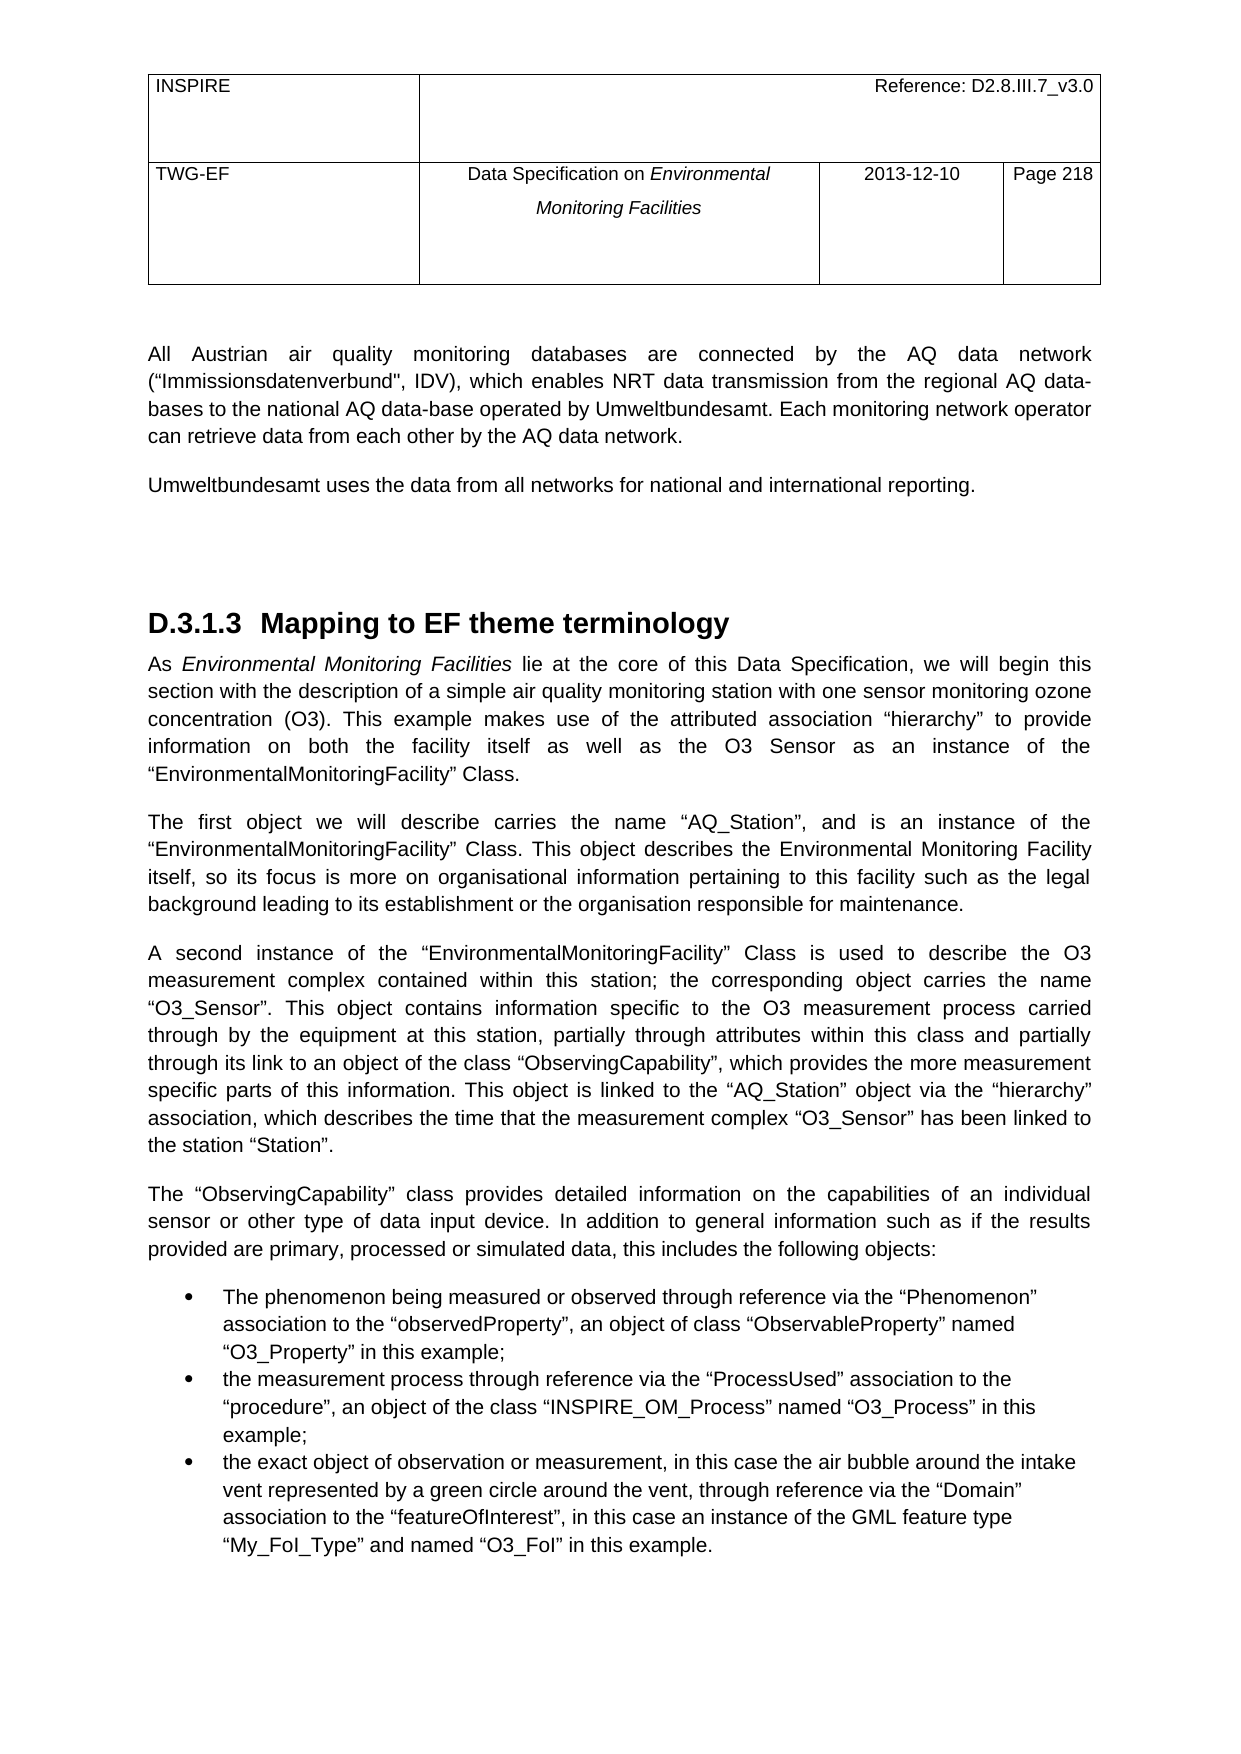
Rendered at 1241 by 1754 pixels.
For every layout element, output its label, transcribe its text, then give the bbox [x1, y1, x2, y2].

text The “ObservingCapability” class provides detailed information on the capabilities of an individual sensor or other type of data input device. In addition to general information such as if the results provided are primary, processed or simulated data, this includes the following objects: [148, 1181, 1093, 1260]
text A second instance of the “EnvironmentalMonitoringFacility” Class is used to describe the O3 measurement complex contained within this station; the corresponding object carries the name “O3_Sensor”. This object contains information specific to the O3 measurement process carried through by the equipment at this station, partially through attributes within this class and partially through its link to an object of the class “ObservingCapability”, which provides the more measurement specific parts of this information. This object is linked to the “AQ_Station” object via the “hierarchy” association, which describes the time that the measurement complex “O3_Sensor” has been linked to the station “Station”. [148, 941, 1093, 1157]
list The phenomenon being measured or observed through reference via the “Phenomenon” association to the “observedProperty”, an object of class “ObservableProperty” named “O3_Property” in this example; [185, 1285, 1093, 1364]
text All Austrian air quality monitoring databases are connected by the AQ data network (“Immissionsdatenverbund", IDV), which enables NRT data transmission from the regional AQ data-bases to the national AQ data-base operated by Umweltbundesamt. Each monitoring network operator can retrieve data from each other by the AQ data network. [148, 342, 1093, 448]
text As Environmental Monitoring Facilities lie at the core of this Data Specification, we will begin this section with the description of a simple air quality monitoring station with one sensor monitoring ozone concentration (O3). This example makes use of the attributed association “hierarchy” to provide information on both the facility itself as well as the O3 Sensor as an instance of the “EnvironmentalMonitoringFacility” Class. [148, 651, 1093, 785]
text Umweltbundesamt uses the data from all networks for national and international reporting. [148, 472, 1093, 496]
list the exact object of observation or measurement, in this case the air bubble around the intake vent represented by a green circle around the vent, through reference via the “Domain” association to the “featureOfInterest”, in this case an instance of the GML feature type “My_FoI_Type” and named “O3_FoI” in this example. [185, 1450, 1093, 1556]
text The first object we will describe carries the name “AQ_Station”, and is an instance of the “EnvironmentalMonitoringFacility” Class. This object describes the Environmental Monitoring Facility itself, so its focus is more on organisational information pertaining to this facility such as the legal background leading to its establishment or the organisation responsible for maintenance. [148, 810, 1093, 916]
list the measurement process through reference via the “ProcessUsed” association to the “procedure”, an object of the class “INSPIRE_OM_Process” named “O3_Process” in this example; [185, 1367, 1093, 1446]
list Mapping to EF theme terminology [148, 607, 1093, 640]
